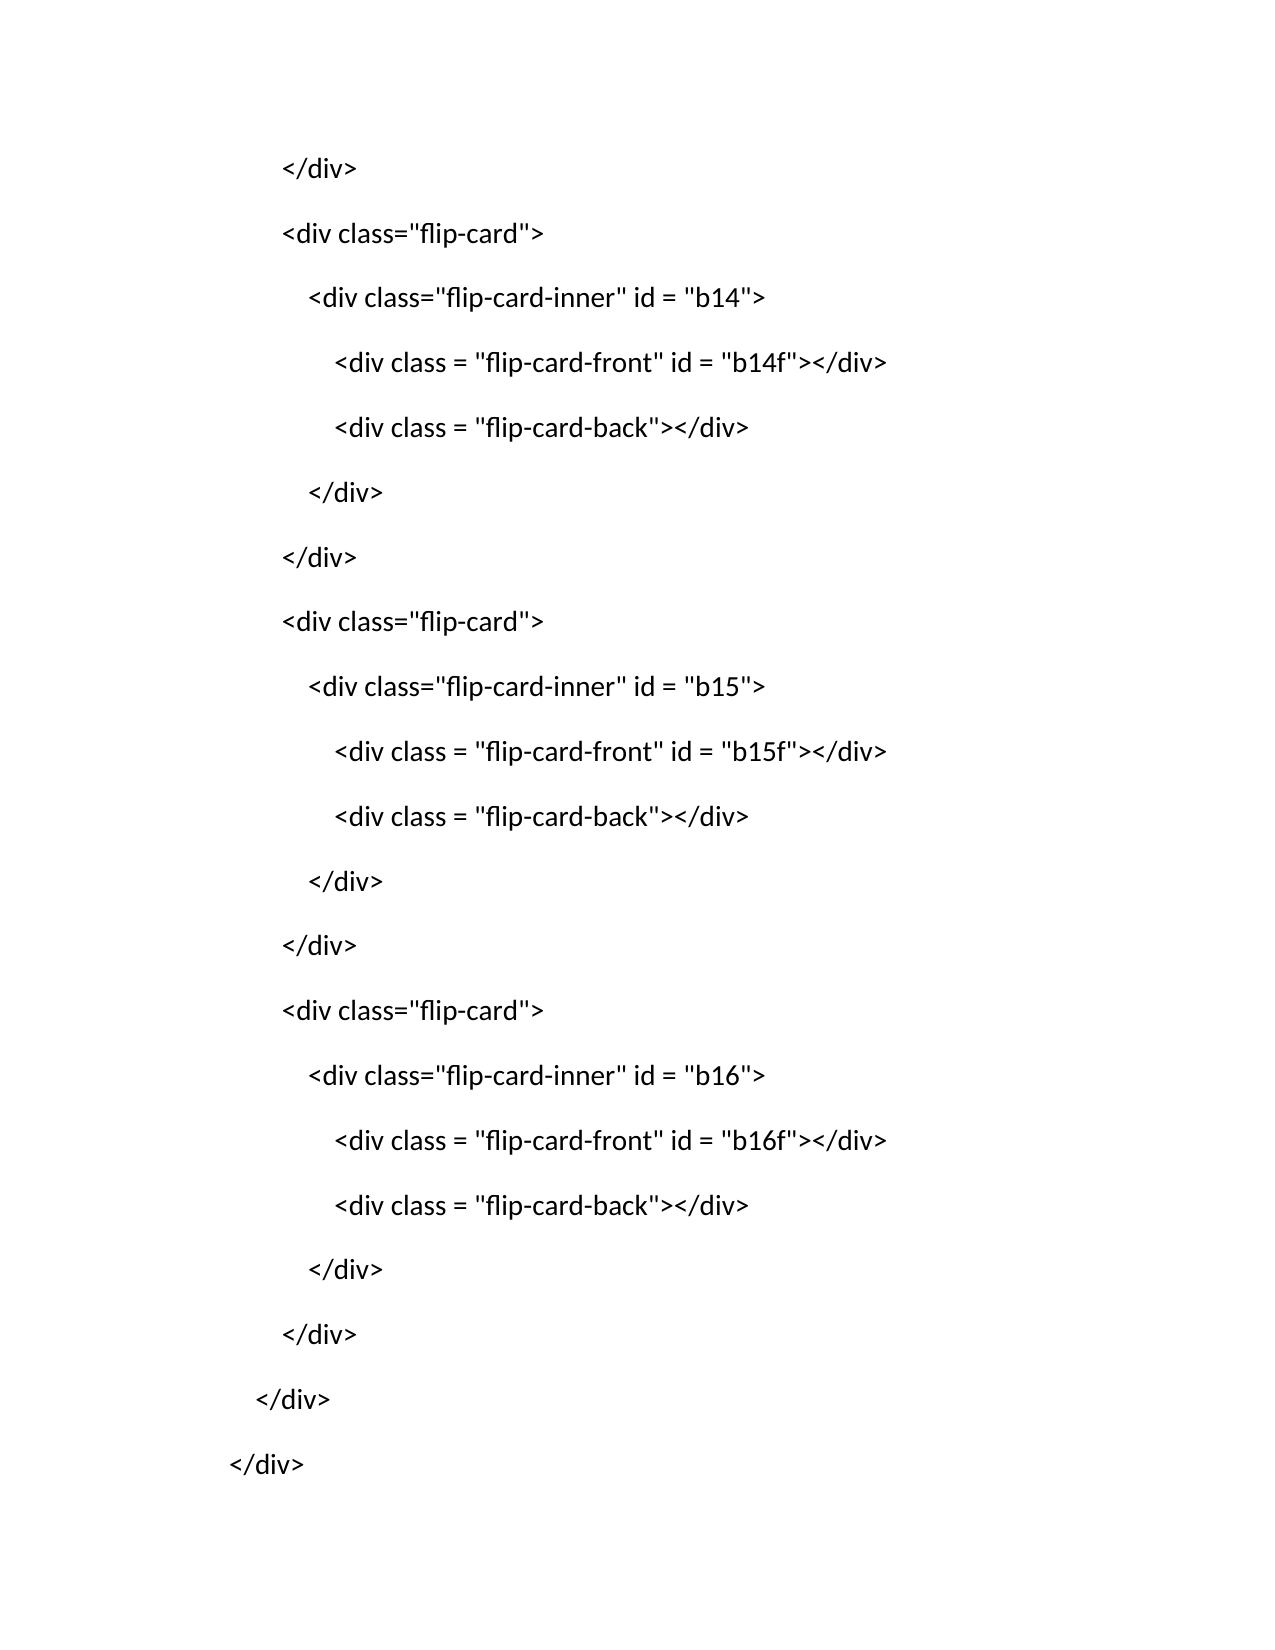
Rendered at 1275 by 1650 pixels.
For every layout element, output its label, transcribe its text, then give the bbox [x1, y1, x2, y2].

text <div class="flip-card-inner" id = "b14"> [150, 279, 1125, 315]
text </div> [150, 1251, 1125, 1287]
text <div class="flip-card"> [150, 215, 1125, 250]
text <div class="flip-card-inner" id = "b16"> [150, 1057, 1125, 1093]
text </div> [150, 474, 1125, 509]
text <div class = "flip-card-back"></div> [150, 798, 1125, 833]
text <div class="flip-card-inner" id = "b15"> [150, 668, 1125, 704]
text <div class = "flip-card-front" id = "b14f"></div> [150, 344, 1125, 380]
text </div> [150, 863, 1125, 898]
text </div> [150, 1446, 1125, 1481]
text </div> [150, 539, 1125, 574]
text <div class = "flip-card-back"></div> [150, 409, 1125, 445]
text </div> [150, 927, 1125, 963]
text <div class = "flip-card-front" id = "b16f"></div> [150, 1122, 1125, 1157]
text <div class = "flip-card-front" id = "b15f"></div> [150, 733, 1125, 769]
text </div> [150, 150, 1125, 186]
text </div> [150, 1381, 1125, 1417]
text <div class="flip-card"> [150, 992, 1125, 1028]
text </div> [150, 1316, 1125, 1352]
text <div class = "flip-card-back"></div> [150, 1187, 1125, 1222]
text <div class="flip-card"> [150, 603, 1125, 639]
